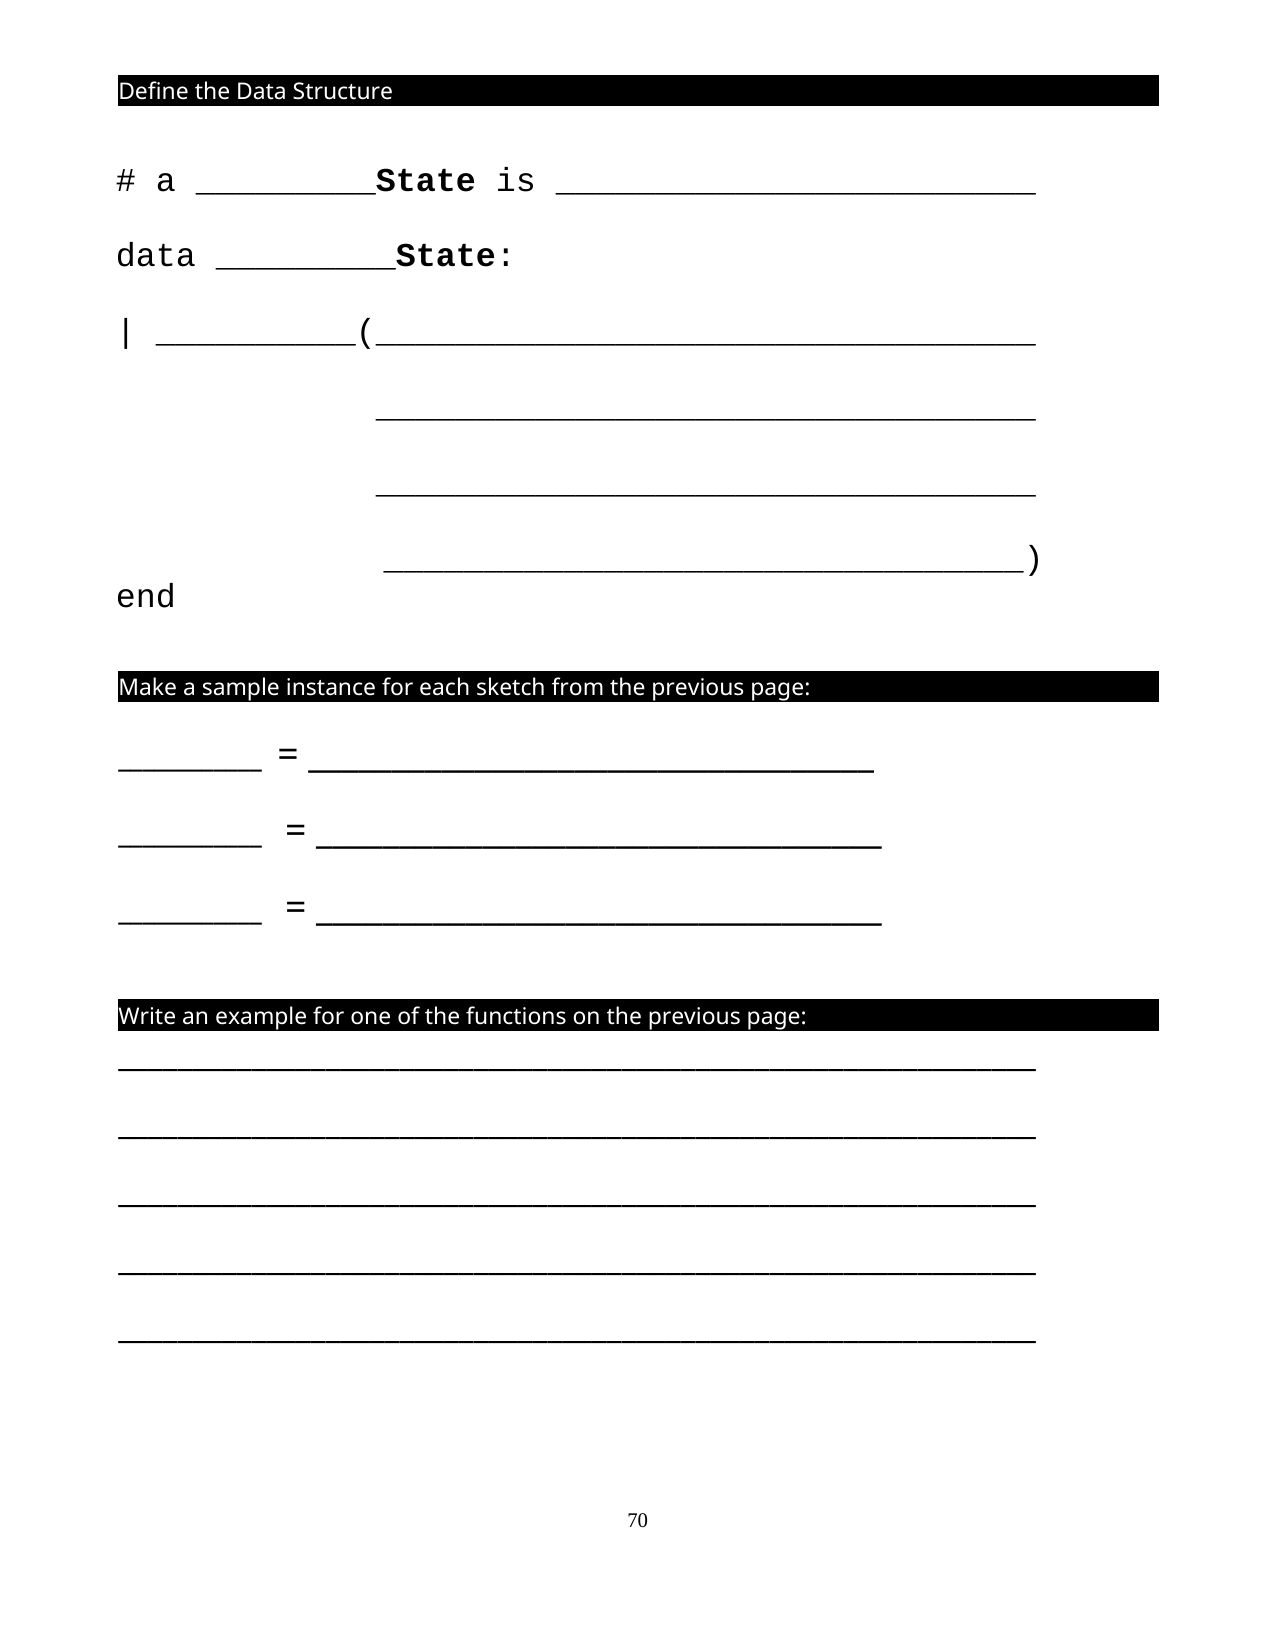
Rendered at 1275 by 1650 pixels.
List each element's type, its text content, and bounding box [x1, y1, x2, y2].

subtitle Make a sample instance for each sketch from the previous page: [118, 671, 1159, 702]
text data _________State: [116, 239, 1267, 277]
text ______________________________________________________________ [6, 1167, 1157, 1212]
text _________________________________ [116, 390, 1267, 428]
text | __________(_________________________________ [116, 314, 1267, 352]
text ____________ = __________________________________ [6, 804, 1157, 855]
text end [116, 579, 1267, 617]
text ______________________________________________________________ [6, 1031, 1157, 1076]
text ______________________________________________________________ [6, 1099, 1157, 1144]
text ______________________________________________________________ [6, 1303, 1157, 1349]
subtitle Define the Data Structure [118, 75, 1159, 106]
text ____________ = __________________________________ [6, 727, 1157, 778]
text ________________________________) [116, 541, 1267, 579]
text ____________ = __________________________________ [6, 880, 1157, 931]
text ______________________________________________________________ [6, 1235, 1157, 1281]
text # a _________State is ________________________ [116, 163, 1267, 201]
subtitle Write an example for one of the functions on the previous page: [118, 999, 1159, 1031]
text _________________________________ [116, 466, 1267, 504]
